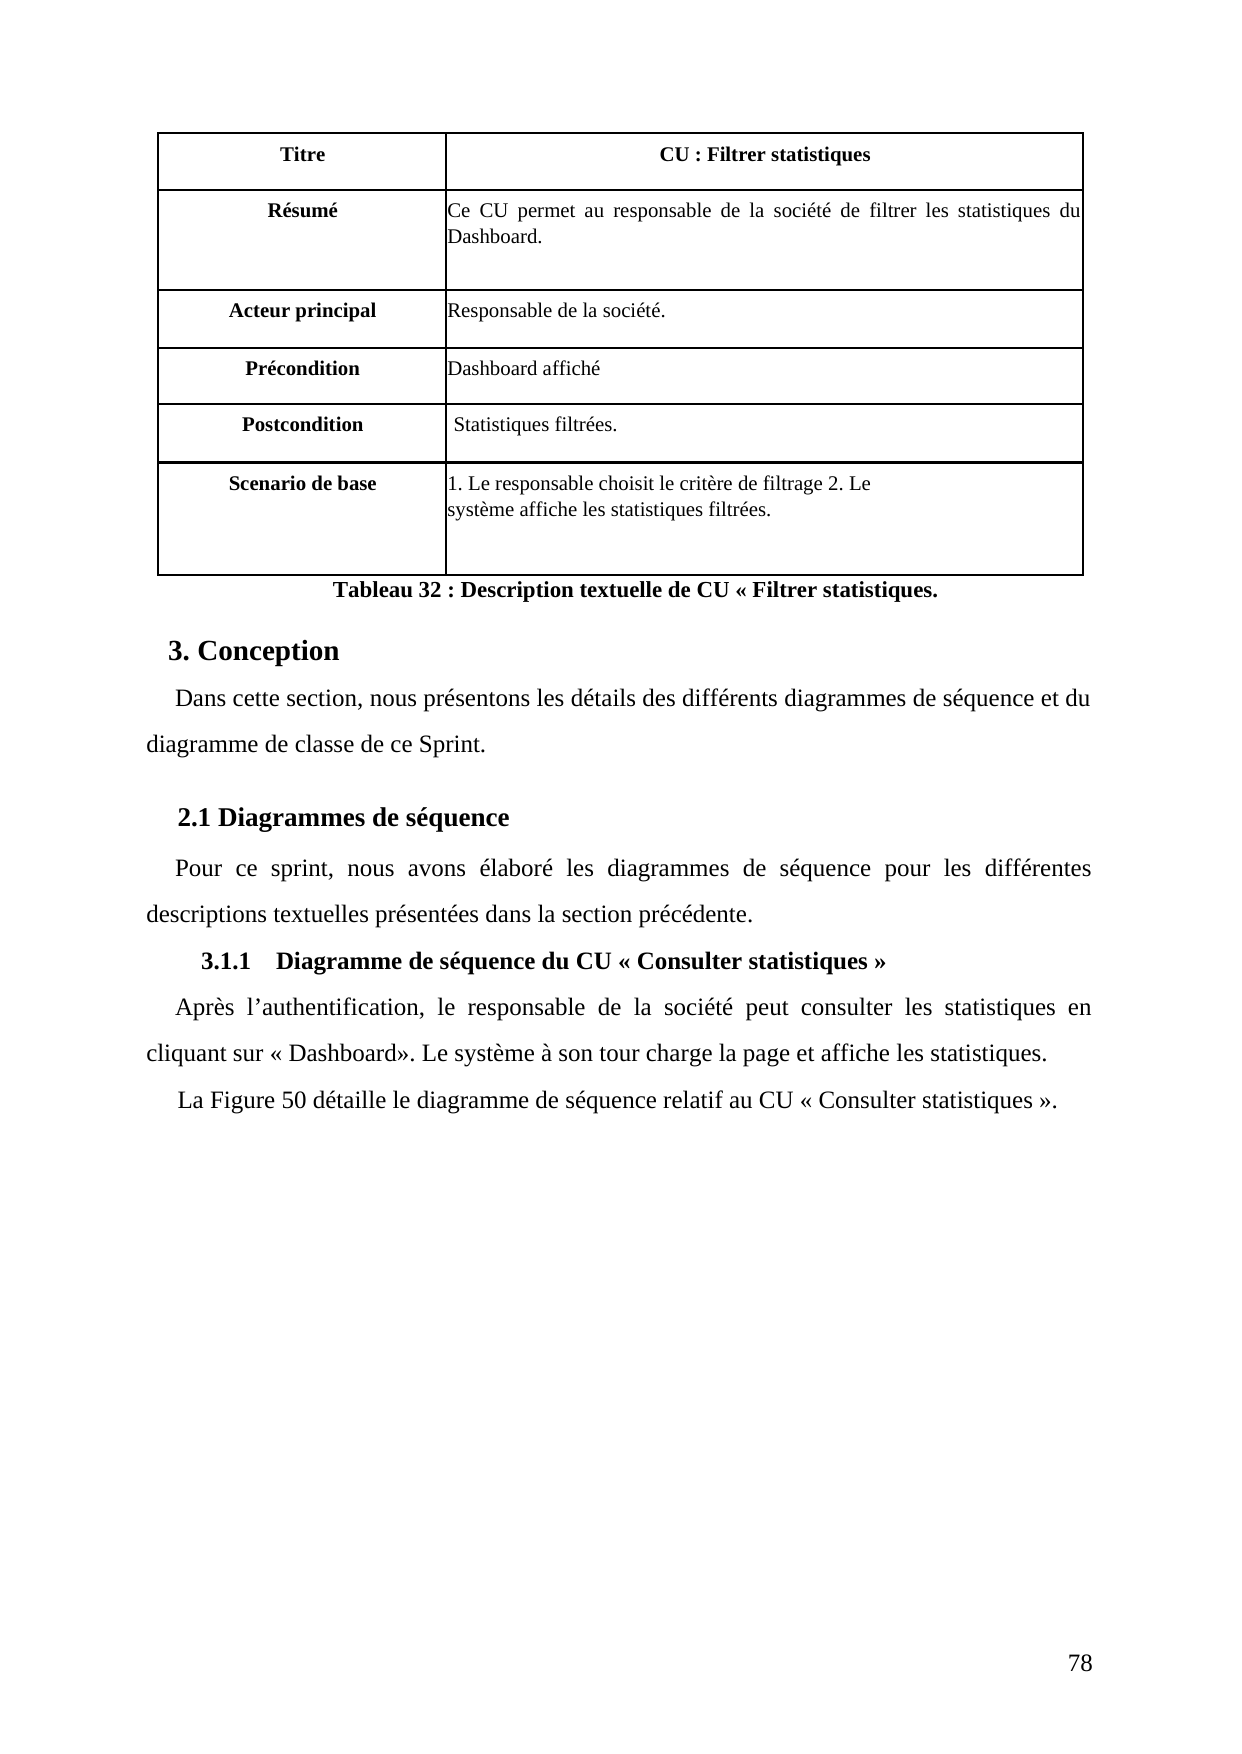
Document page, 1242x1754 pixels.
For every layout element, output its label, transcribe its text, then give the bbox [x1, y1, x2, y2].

text Pour ce sprint, nous avons élaboré les diagrammes de séquence pour les différentes descriptions textuelles présentées dans la section précédente. [146, 853, 1092, 928]
text Tableau 32 : Description textuelle de CU « Filtrer statistiques. [333, 576, 1092, 602]
table_cell Dashboard affiché [447, 349, 1082, 403]
table_cell Précondition [159, 349, 445, 403]
text 2.1 Diagrammes de séquence [177, 801, 1092, 832]
table_cell Ce CU permet au responsable de la société de filtrer les statistiques du Dashboard. [447, 191, 1082, 288]
text Après l’authentification, le responsable de la société peut consulter les statistiques en cliquant sur « Dashboard». Le système à son tour charge la page et affiche les statistiques. [146, 992, 1092, 1067]
text Dans cette section, nous présentons les détails des différents diagrammes de séquence et du diagramme de classe de ce Sprint. [146, 683, 1092, 758]
text 3.1.1 Diagramme de séquence du CU « Consulter statistiques » [148, 946, 1092, 975]
table_cell 1. Le responsable choisit le critère de filtrage 2. Le système affiche les statistiques filtrées. [447, 464, 1082, 574]
table_header Titre [159, 134, 445, 188]
table_cell Scenario de base [159, 464, 445, 574]
table_header CU : Filtrer statistiques [447, 134, 1082, 188]
table_cell Résumé [159, 191, 445, 288]
table_cell Statistiques filtrées. [447, 405, 1082, 461]
table_cell Responsable de la société. [447, 291, 1082, 347]
table_cell Postcondition [159, 405, 445, 461]
table_cell Acteur principal [159, 291, 445, 347]
text La Figure 50 détaille le diagramme de séquence relatif au CU « Consulter statistiques ». [148, 1085, 1088, 1113]
text 3. Conception [168, 633, 1092, 667]
